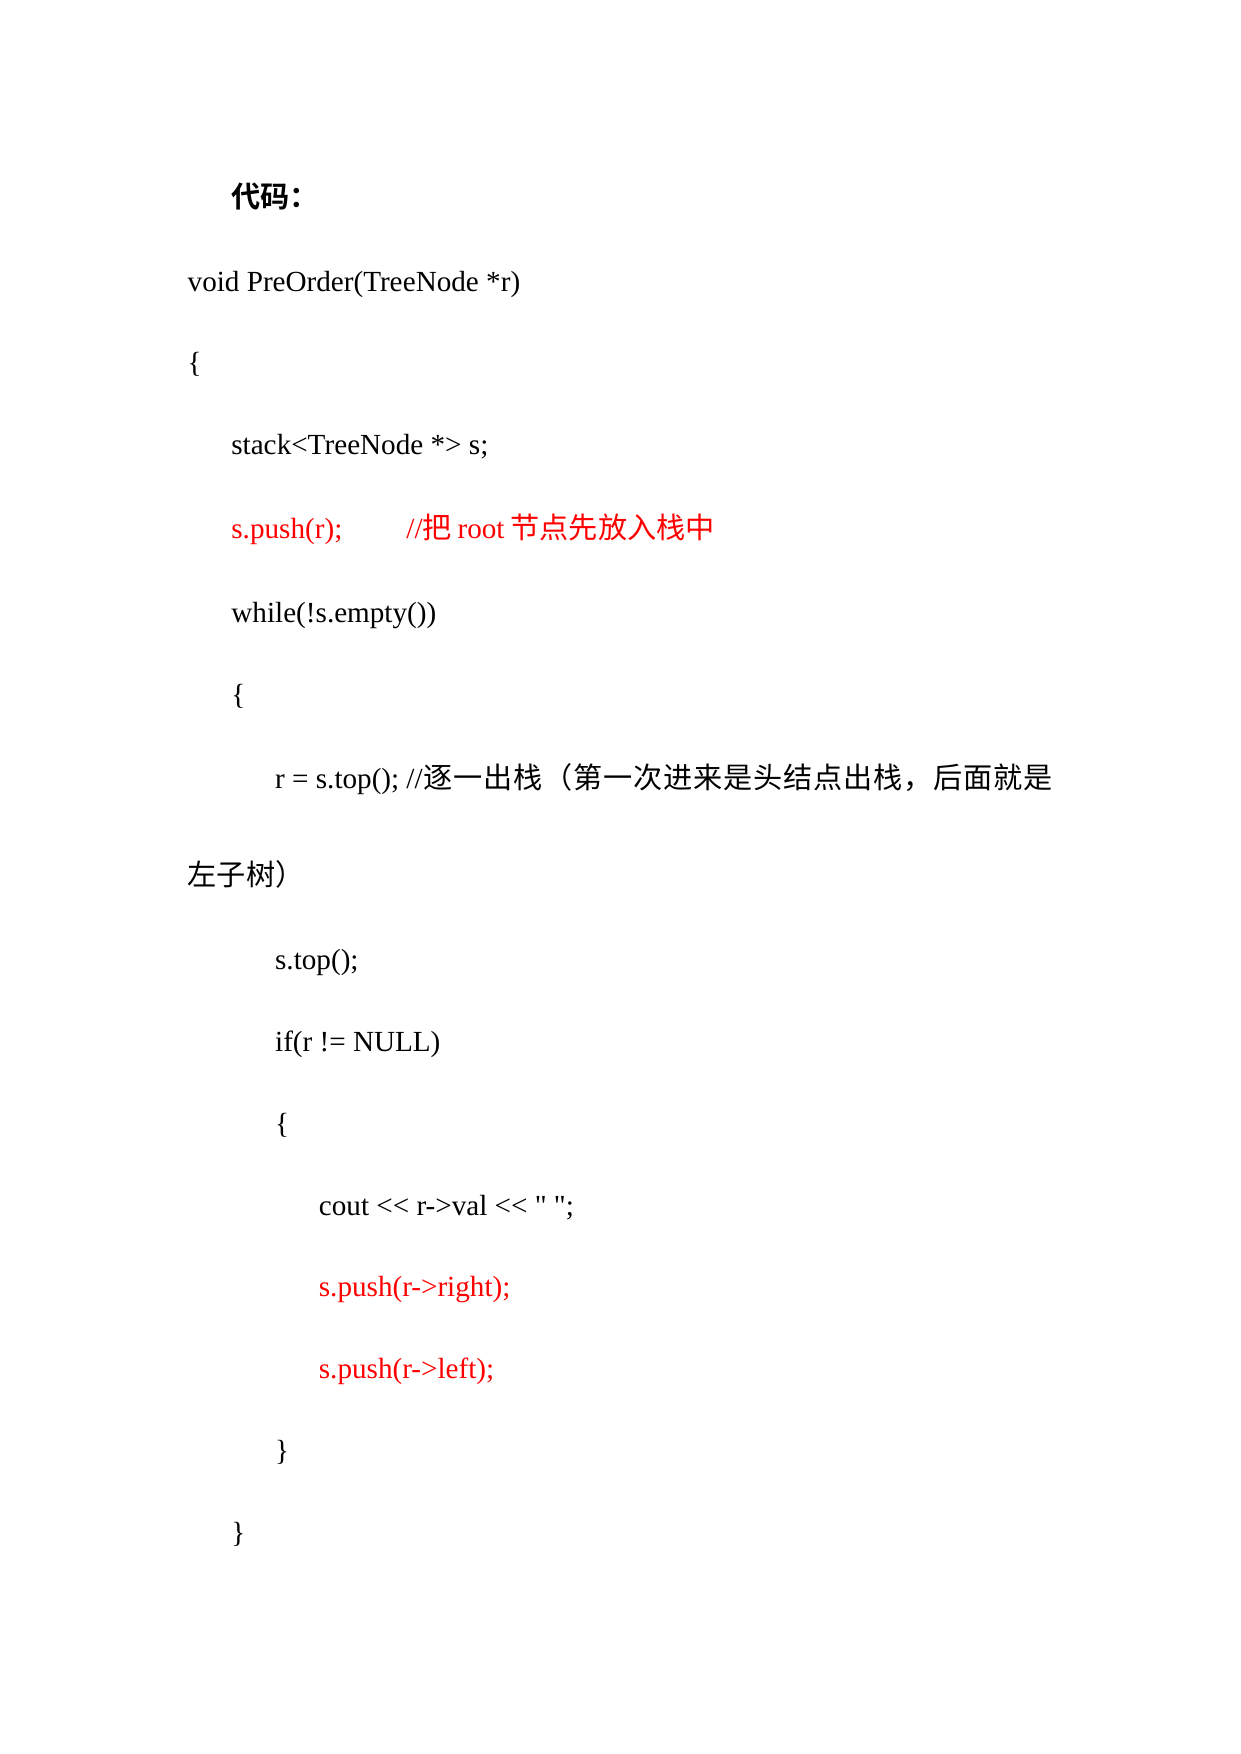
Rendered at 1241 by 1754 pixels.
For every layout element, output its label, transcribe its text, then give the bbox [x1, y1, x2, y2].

text s.push(r->right); [187, 1254, 1053, 1319]
text r = s.top(); //逐一出栈（第一次进来是头结点出栈，后面就是左子树） [187, 743, 1053, 906]
text s.push(r->left); [187, 1336, 1053, 1401]
text } [187, 1417, 1053, 1482]
text { [187, 330, 1053, 395]
text s.push(r); //把root节点先放入栈中 [187, 493, 1053, 558]
text void PreOrder(TreeNode *r) [187, 248, 1053, 313]
text cout << r->val << " "; [187, 1172, 1053, 1237]
text stack<TreeNode *> s; [187, 412, 1053, 477]
text s.top(); [187, 927, 1053, 992]
text { [187, 661, 1053, 726]
text while(!s.empty()) [187, 579, 1053, 644]
text { [187, 1090, 1053, 1155]
text 代码： [187, 162, 1053, 227]
text } [187, 1499, 1053, 1564]
text if(r != NULL) [187, 1008, 1053, 1073]
